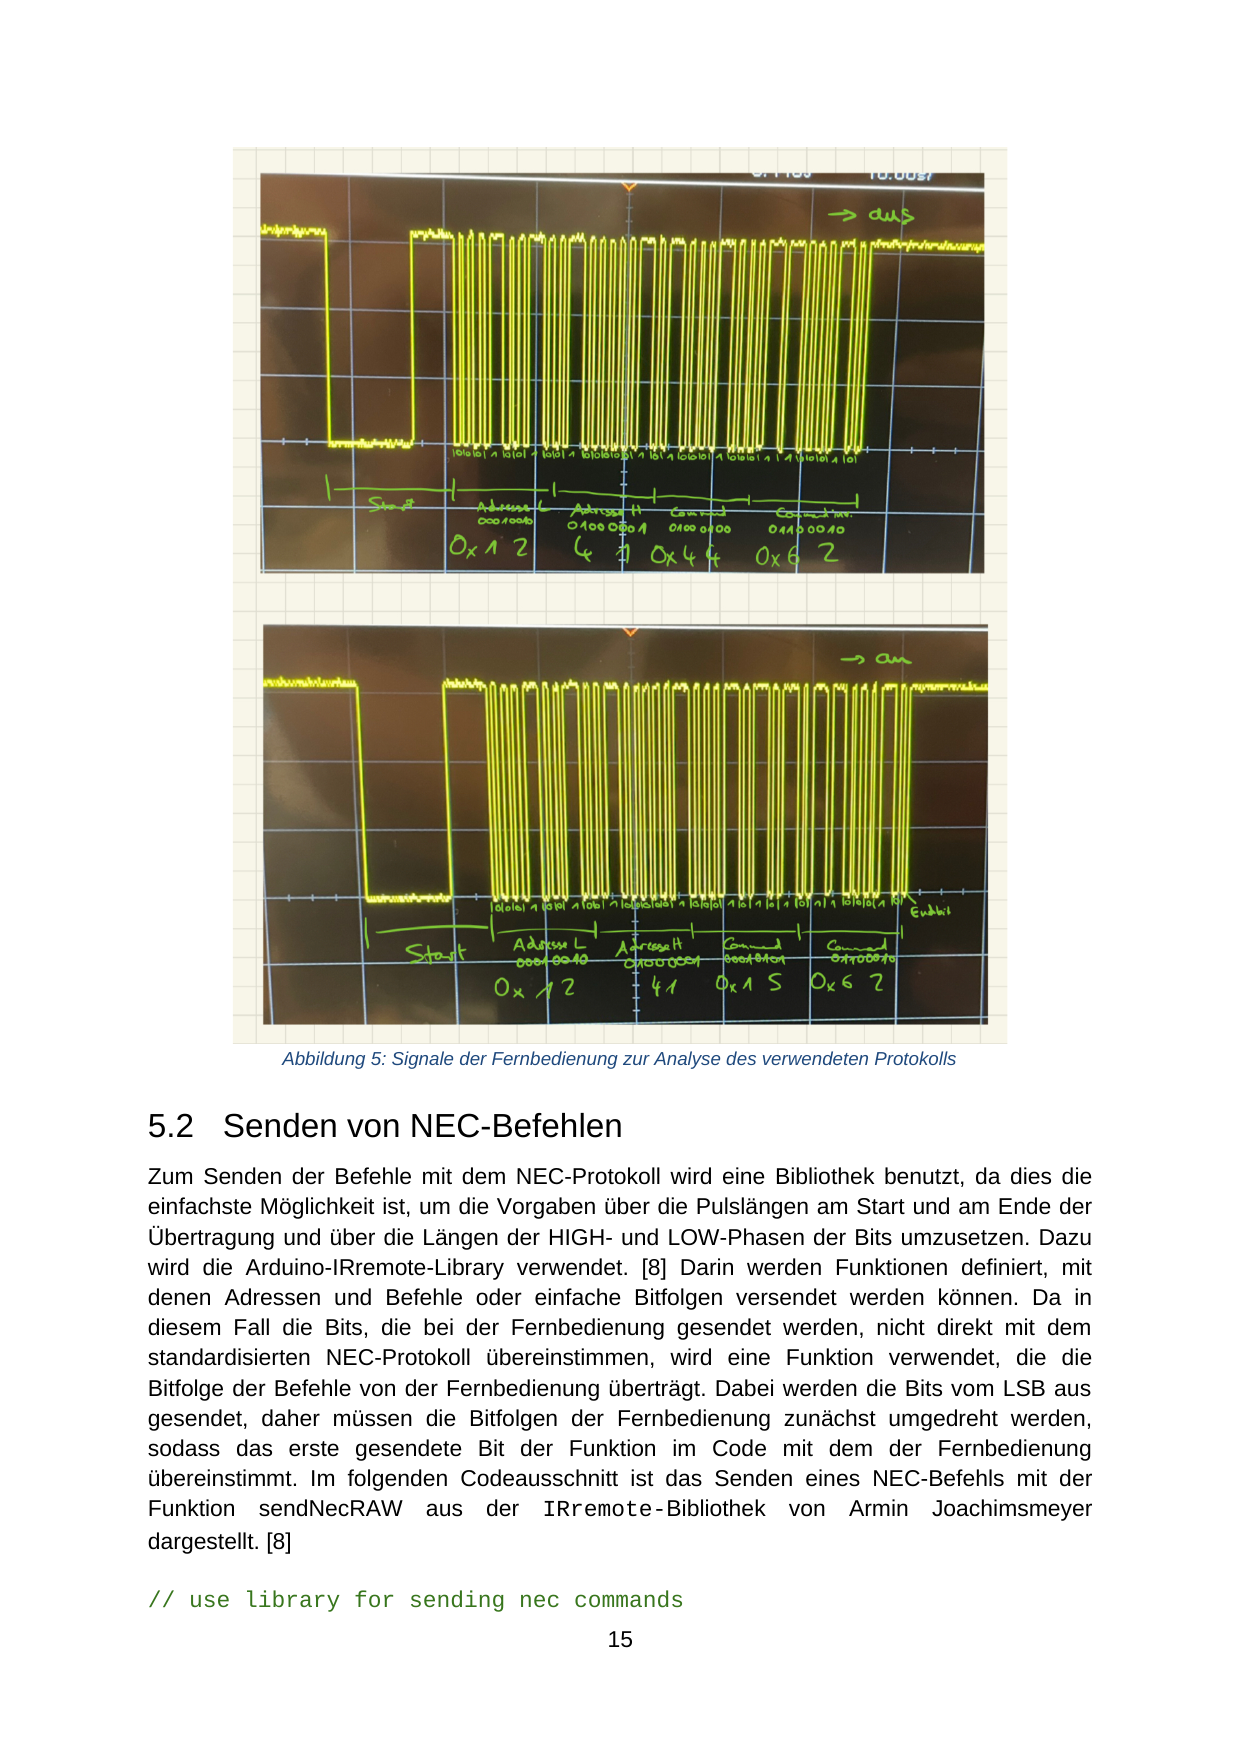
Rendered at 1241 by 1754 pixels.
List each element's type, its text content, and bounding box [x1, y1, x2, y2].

text Abbildung 5: Signale der Fernbedienung zur Analyse des verwendeten Protokolls [148, 1047, 1093, 1069]
picture [232, 147, 1008, 1044]
subtitle Senden von NEC-Befehlen [148, 1106, 1093, 1145]
text Zum Senden der Befehle mit dem NEC-Protokoll wird eine Bibliothek benutzt, da dies die einfachste Möglichkeit ist, um die Vorgaben über die Pulslängen am Start und am Ende der Übertragung und über die Längen der HIGH- und LOW-Phasen der Bits umzusetzen. Dazu wird die Arduino-IRremote-Library verwendet. [8] Darin werden Funktionen definiert, mit denen Adressen und Befehle oder einfache Bitfolgen versendet werden können. Da in diesem Fall die Bits, die bei der Fernbedienung gesendet werden, nicht direkt mit dem standardisierten NEC-Protokoll übereinstimmen, wird eine Funktion verwendet, die die Bitfolge der Befehle von der Fernbedienung überträgt. Dabei werden die Bits vom LSB aus gesendet, daher müssen die Bitfolgen der Fernbedienung zunächst umgedreht werden, sodass das erste gesendete Bit der Funktion im Code mit dem der Fernbedienung übereinstimmt. Im folgenden Codeausschnitt ist das Senden eines NEC-Befehls mit der Funktion sendNecRAW aus der IRremote-Bibliothek von Armin Joachimsmeyer dargestellt. [8] [148, 1163, 1093, 1554]
text // use library for sending nec commands [148, 1588, 1093, 1614]
